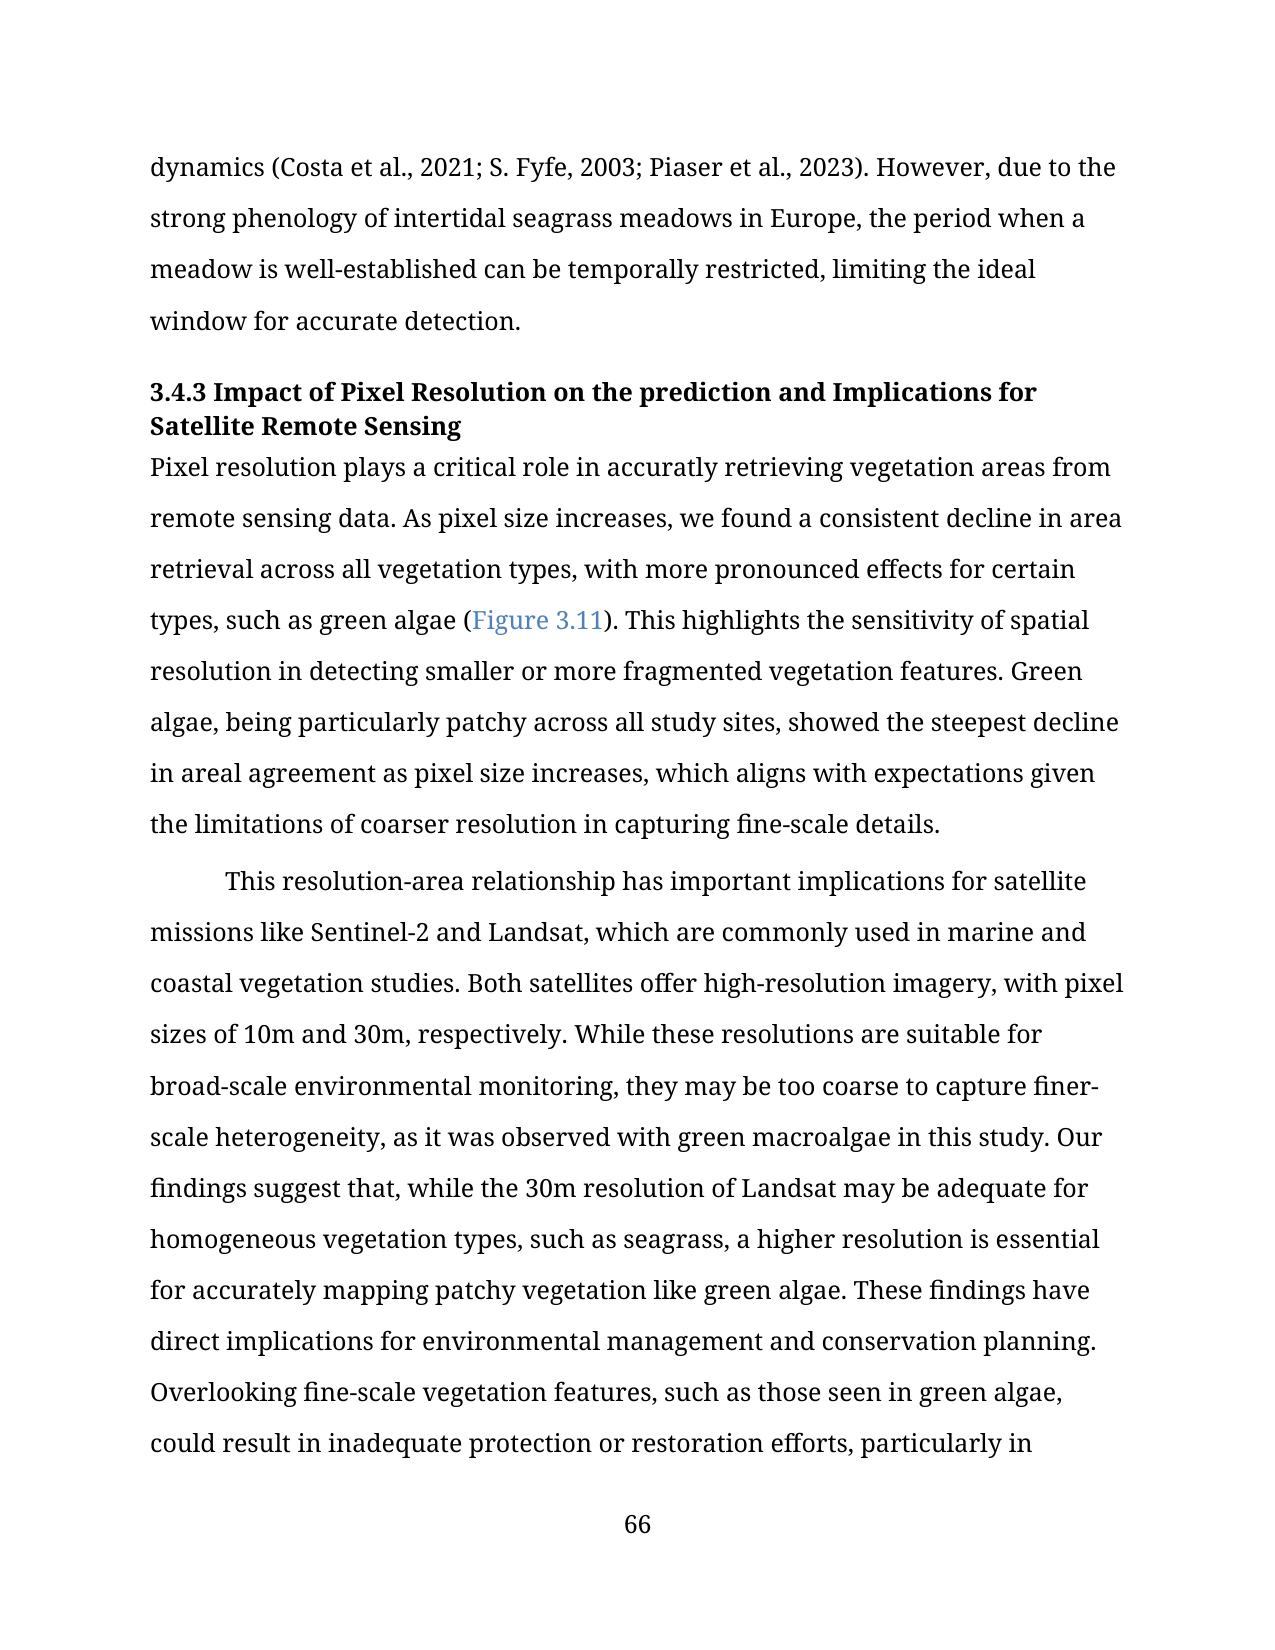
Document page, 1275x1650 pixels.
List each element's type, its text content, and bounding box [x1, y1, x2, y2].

text Pixel resolution plays a critical role in accuratly retrieving vegetation areas from remote sensing data. As pixel size increases, we found a consistent decline in area retrieval across all vegetation types, with more pronounced effects for certain types, such as green algae (Figure 3.11). This highlights the sensitivity of spatial resolution in detecting smaller or more fragmented vegetation features. Green algae, being particularly patchy across all study sites, showed the steepest decline in areal agreement as pixel size increases, which aligns with expectations given the limitations of coarser resolution in capturing fine-scale details. [150, 449, 1125, 841]
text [150, 150, 1125, 337]
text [150, 864, 1125, 1459]
subtitle 3.4.3 Impact of Pixel Resolution on the prediction and Implications for Satellite Remote Sensing [150, 375, 1125, 443]
